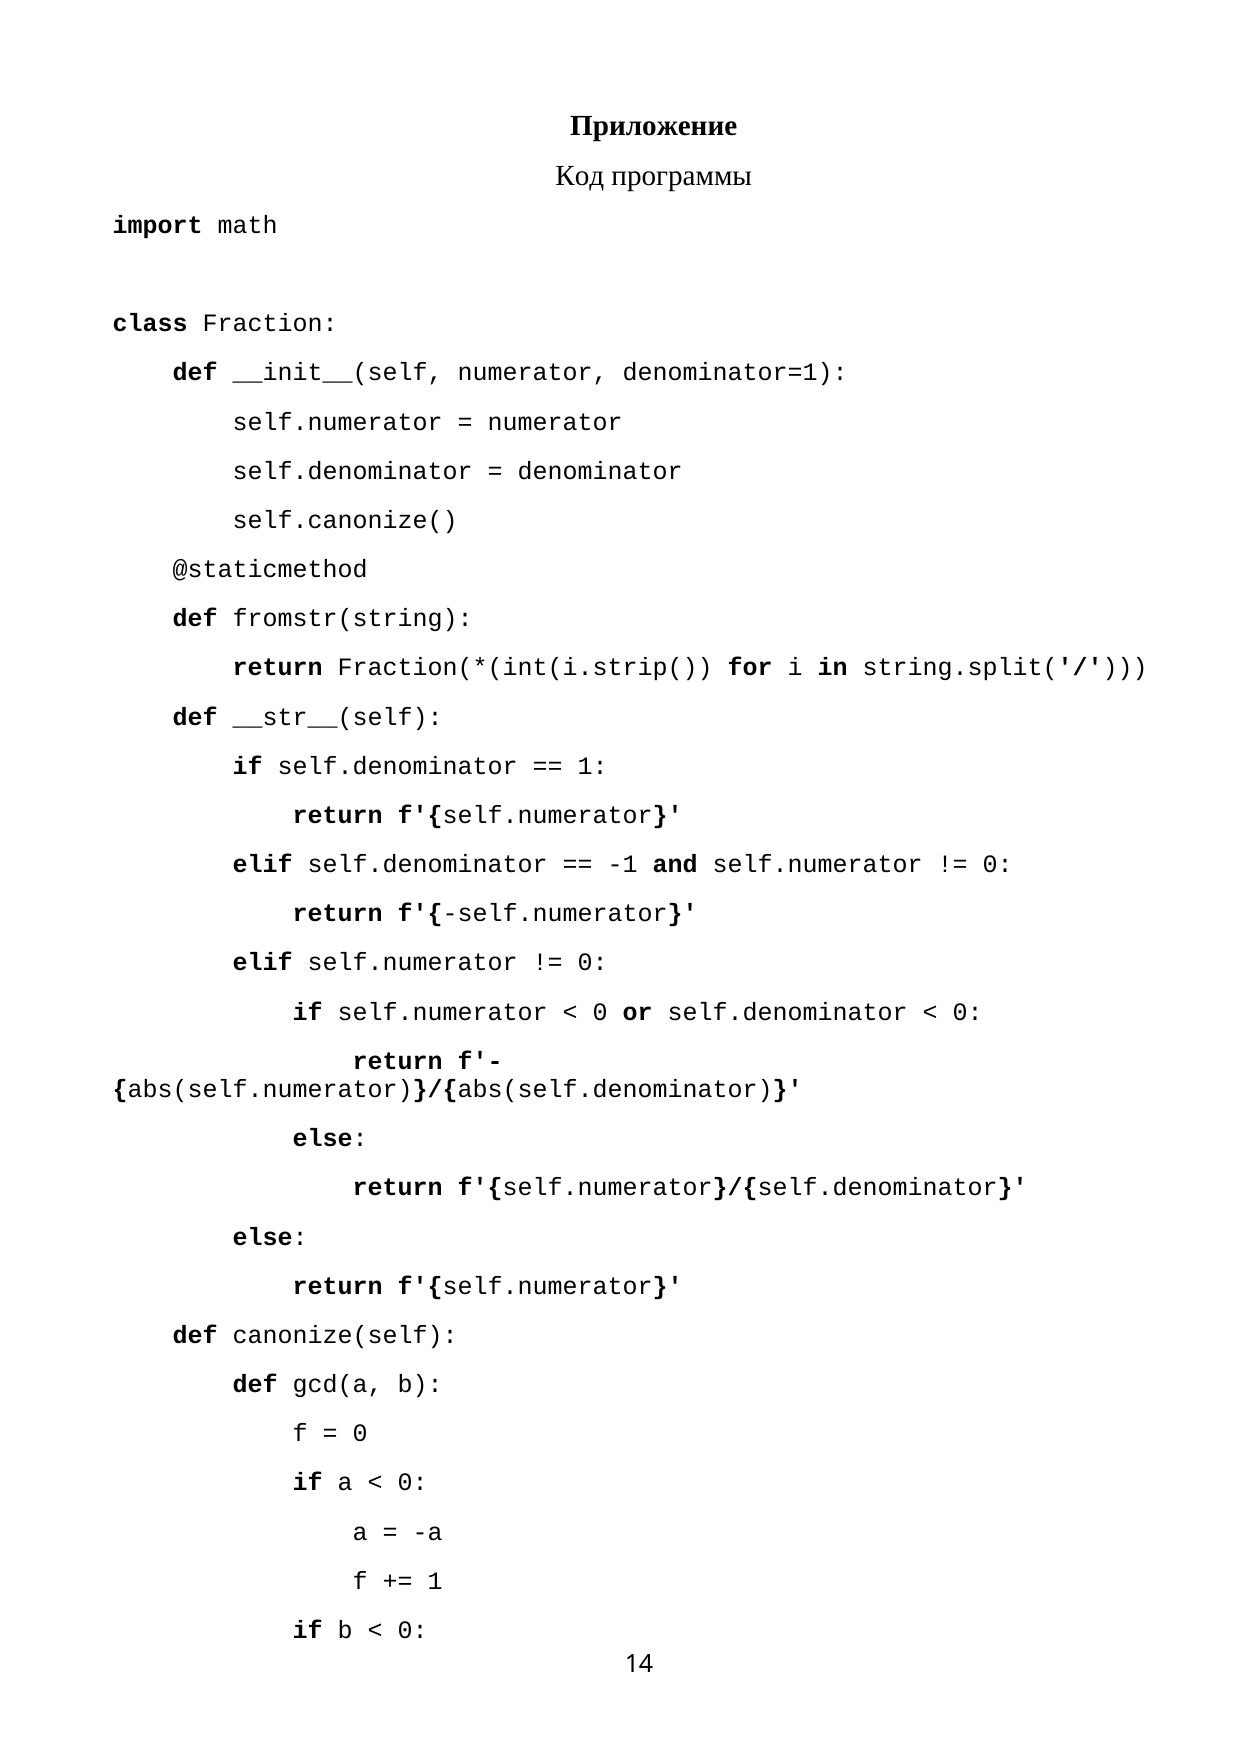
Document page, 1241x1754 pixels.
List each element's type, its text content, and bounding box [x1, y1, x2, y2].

text self.numerator = numerator [112, 409, 1165, 437]
text if self.numerator < 0 or self.denominator < 0: [112, 999, 1165, 1027]
text class Fraction: [112, 311, 1165, 339]
text return f'{self.numerator}' [112, 802, 1165, 831]
text return f'{-self.numerator}' [112, 901, 1165, 929]
text def canonize(self): [112, 1322, 1165, 1351]
text return Fraction(*(int(i.strip()) for i in string.split('/'))) [112, 655, 1165, 683]
text if self.denominator == 1: [112, 753, 1165, 782]
text self.denominator = denominator [112, 458, 1165, 487]
text def __init__(self, numerator, denominator=1): [112, 360, 1165, 388]
text def gcd(a, b): [112, 1372, 1165, 1400]
text return f'{self.numerator}' [112, 1273, 1165, 1302]
text f += 1 [112, 1568, 1165, 1597]
text if b < 0: [112, 1617, 1165, 1646]
text elif self.denominator == -1 and self.numerator != 0: [112, 852, 1165, 880]
text import math [112, 212, 1165, 241]
text self.canonize() [112, 507, 1165, 536]
text f = 0 [112, 1421, 1165, 1449]
text def __str__(self): [112, 704, 1165, 732]
text return f'-{abs(self.numerator)}/{abs(self.denominator)}' [112, 1048, 1165, 1105]
text def fromstr(string): [112, 606, 1165, 634]
text else: [112, 1126, 1165, 1154]
list Код программы [142, 158, 1165, 192]
text return f'{self.numerator}/{self.denominator}' [112, 1175, 1165, 1203]
text if a < 0: [112, 1470, 1165, 1498]
text a = -a [112, 1519, 1165, 1547]
text @staticmethod [112, 557, 1165, 585]
text else: [112, 1224, 1165, 1252]
subtitle Приложение [112, 108, 1165, 141]
text elif self.numerator != 0: [112, 950, 1165, 978]
